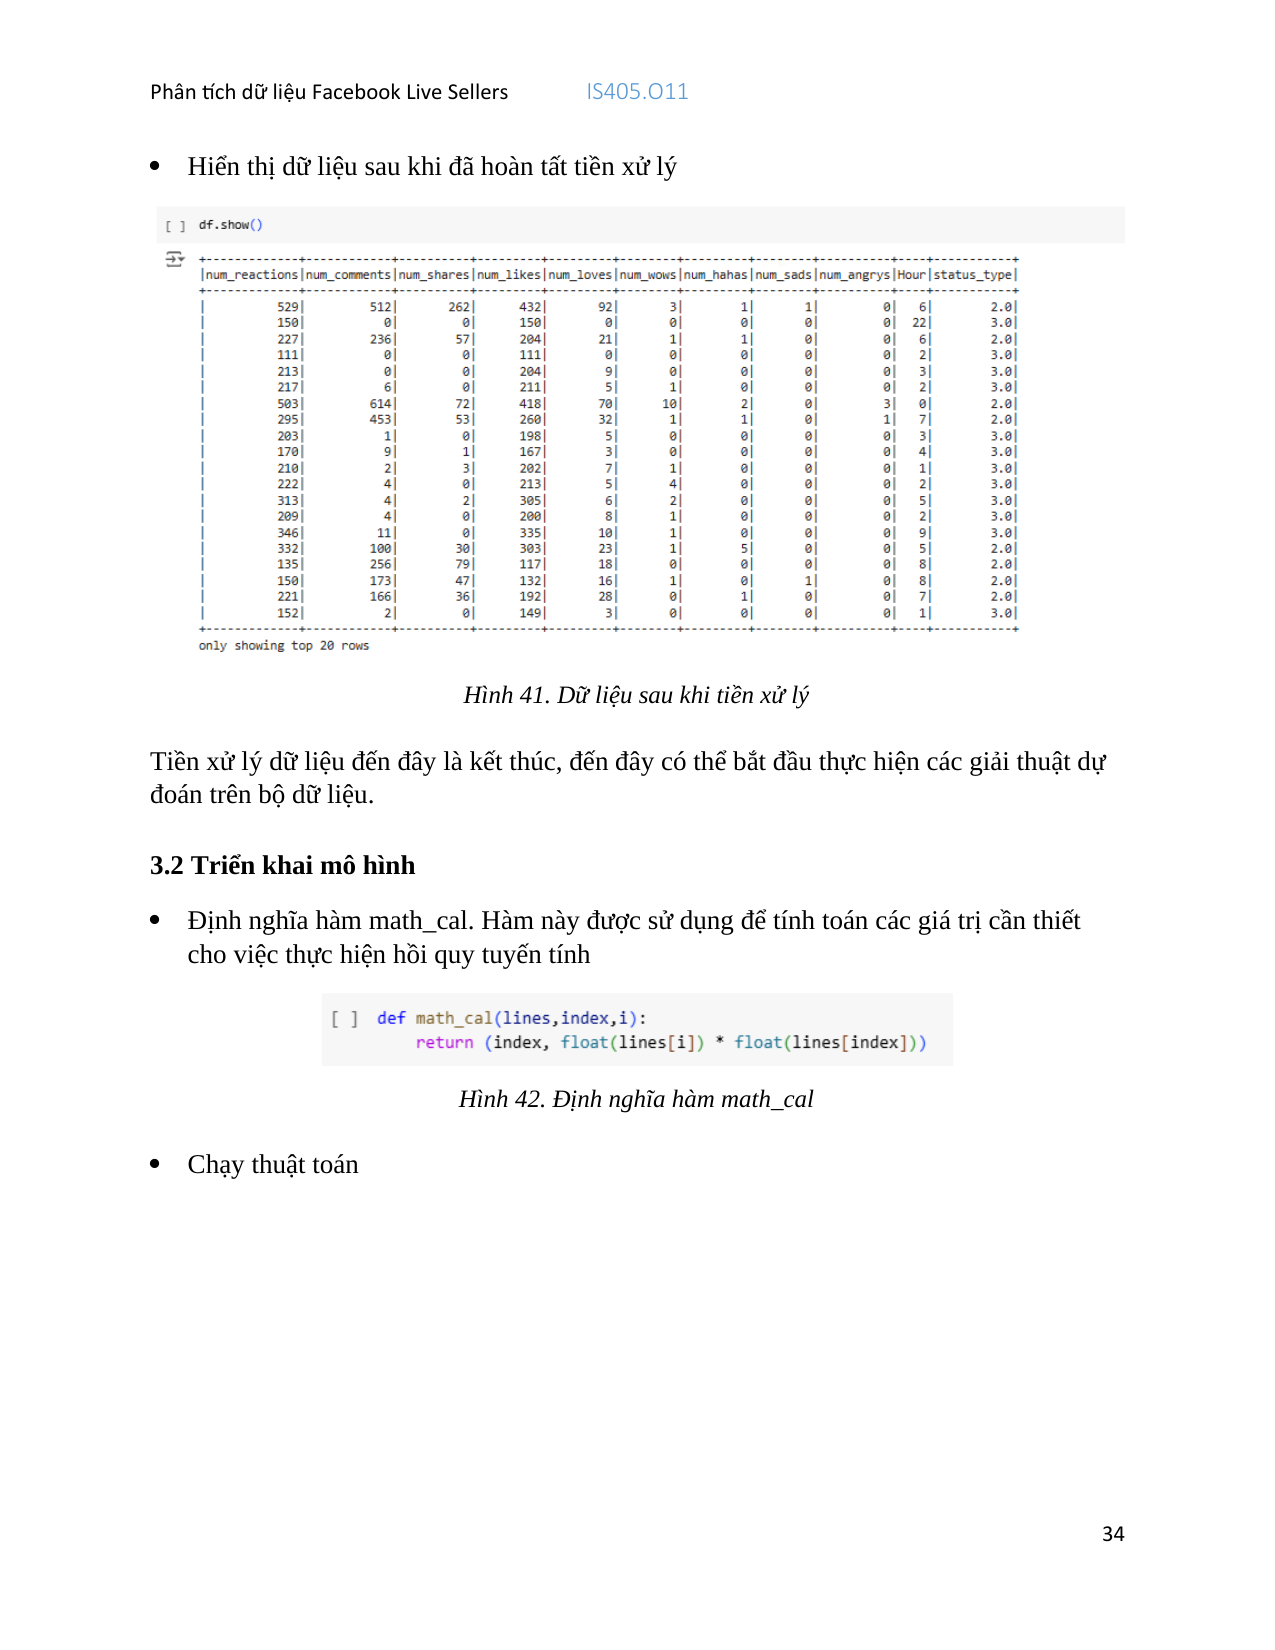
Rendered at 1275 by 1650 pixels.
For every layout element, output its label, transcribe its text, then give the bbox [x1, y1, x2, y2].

picture [150, 200, 1125, 662]
list Hiển thị dữ liệu sau khi đã hoàn tất tiền xử lý [150, 150, 1125, 181]
subtitle 3.2 Triển khai mô hình [150, 849, 1125, 880]
picture [321, 988, 954, 1066]
text Tiền xử lý dữ liệu đến đây là kết thúc, đến đây có thể bắt đầu thực hiện các giải thuật dự đoán trên bộ dữ liệu. [150, 744, 1125, 809]
list Chạy thuật toán [150, 1148, 1125, 1179]
list Định nghĩa hàm math_cal. Hàm này được sử dụng để tính toán các giá trị cần thiết cho việc thực hiện hồi quy tuyến tính [150, 904, 1125, 969]
